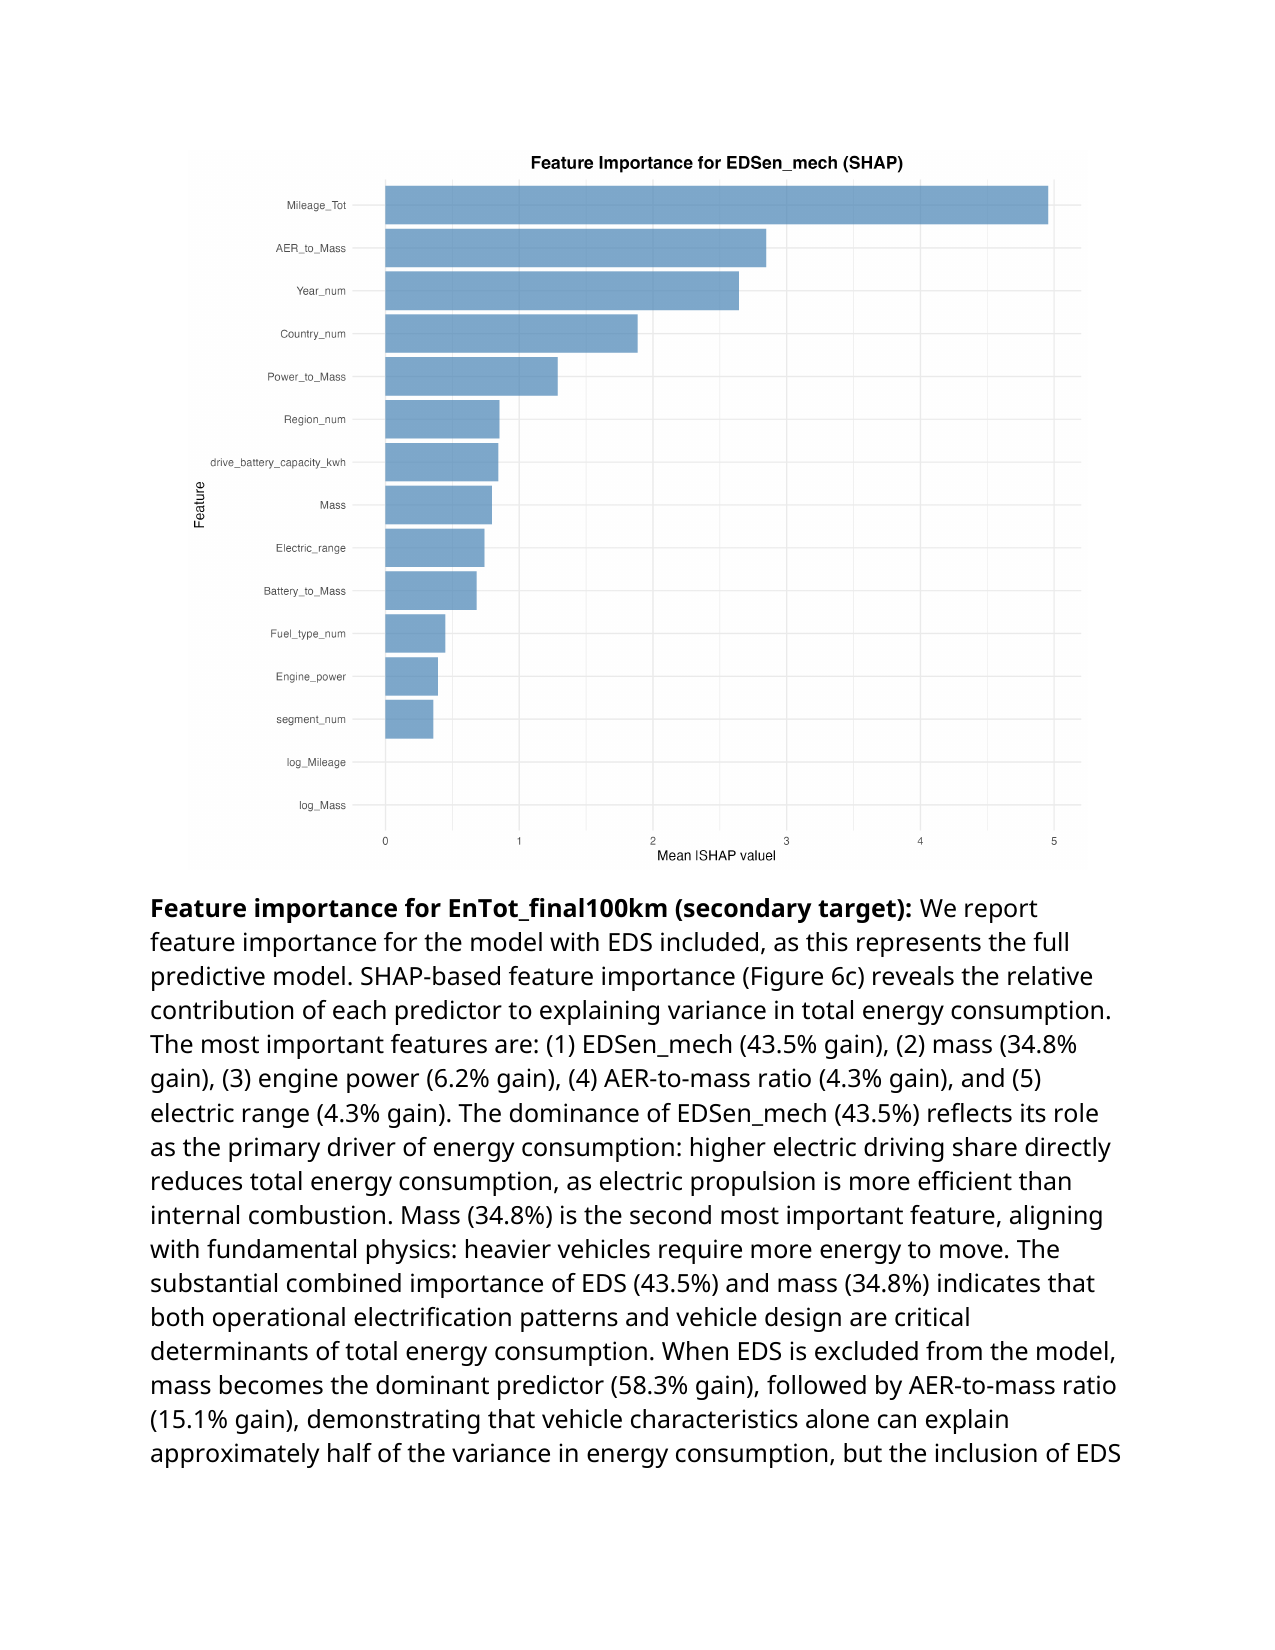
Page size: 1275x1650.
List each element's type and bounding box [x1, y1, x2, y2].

picture [187, 150, 1088, 870]
text [150, 891, 1125, 1470]
